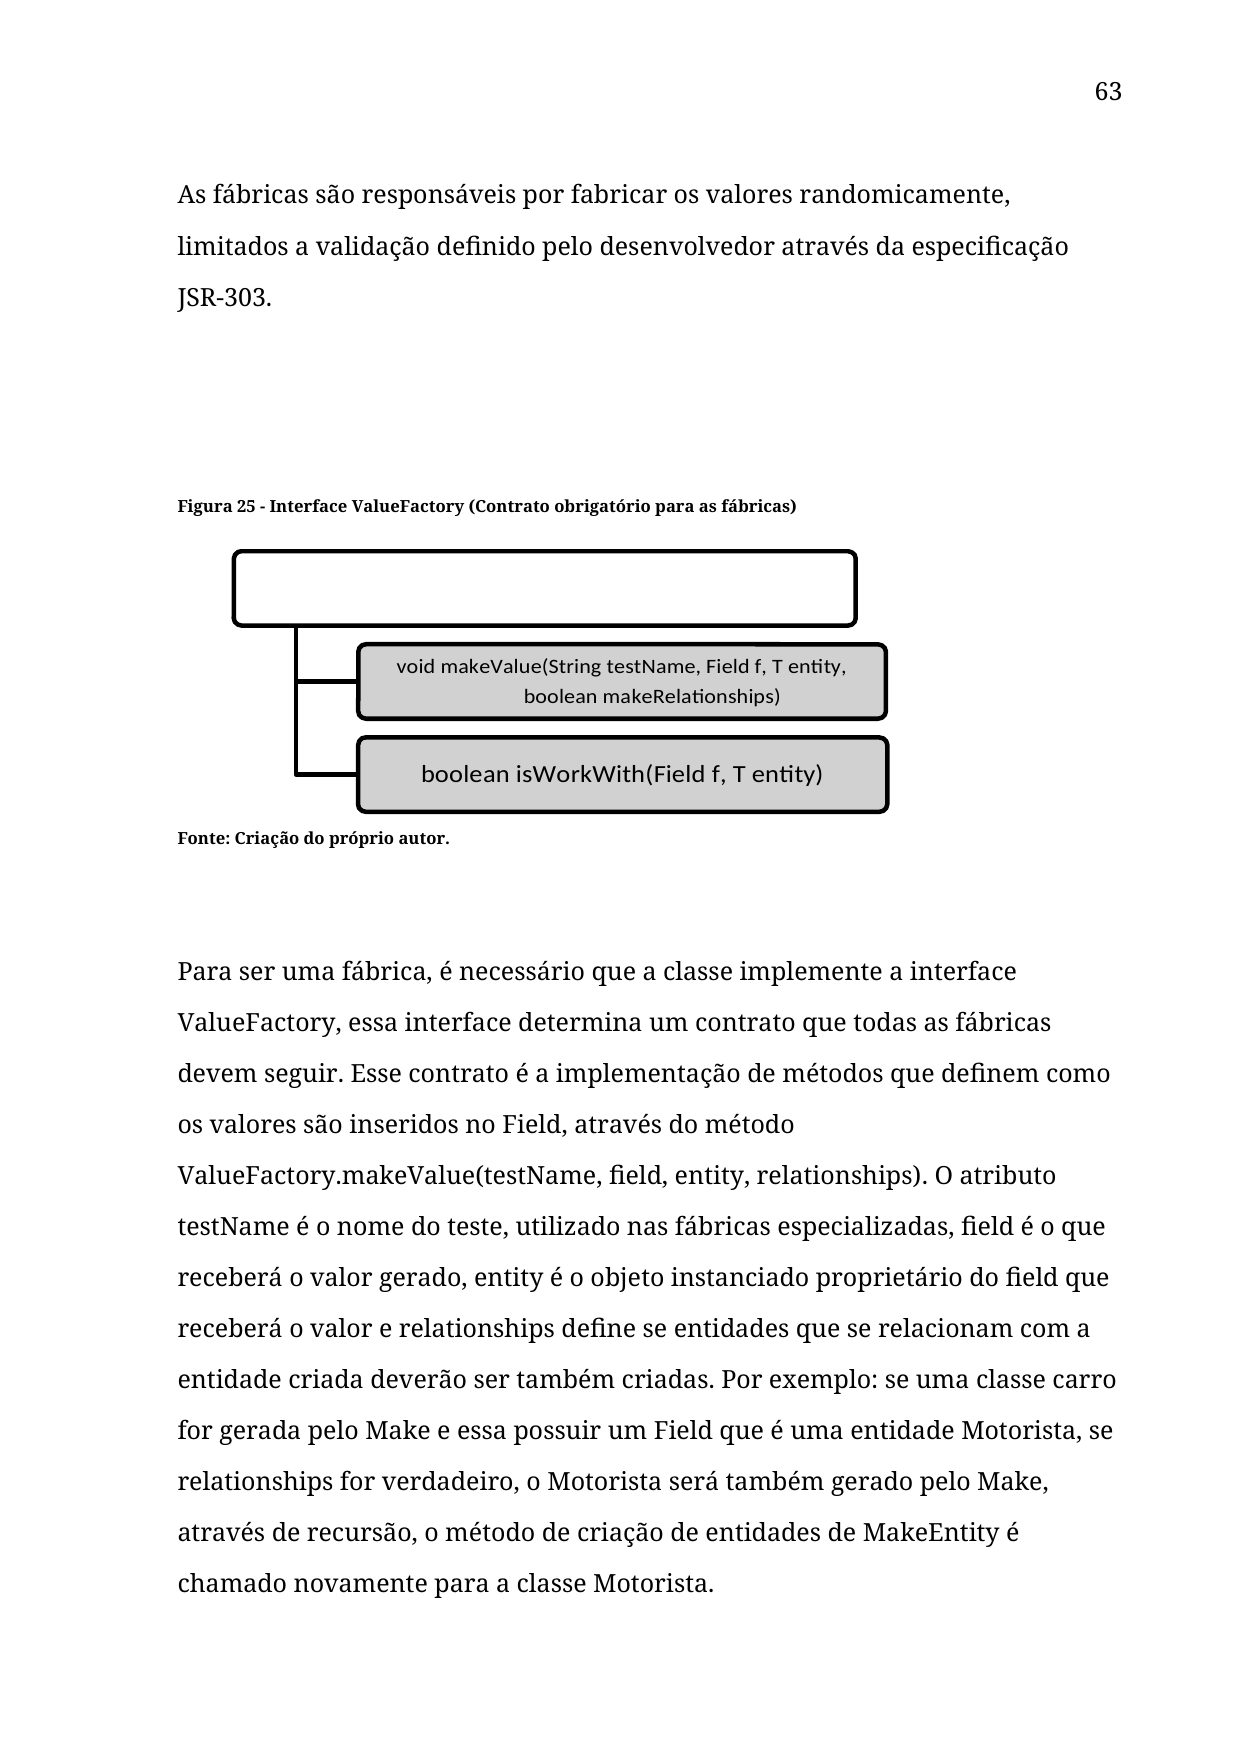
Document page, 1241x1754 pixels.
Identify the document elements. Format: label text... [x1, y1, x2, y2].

text Para ser uma fábrica, é necessário que a classe implemente a interface ValueFactory, essa interface determina um contrato que todas as fábricas devem seguir. Esse contrato é a implementação de métodos que definem como os valores são inseridos no Field, através do método ValueFactory.makeValue(testName, field, entity, relationships). O atributo testName é o nome do teste, utilizado nas fábricas especializadas, field é o que receberá o valor gerado, entity é o objeto instanciado proprietário do field que receberá o valor e relationships define se entidades que se relacionam com a entidade criada deverão ser também criadas. Por exemplo: se uma classe carro for gerada pelo Make e essa possuir um Field que é uma entidade Motorista, se relationships for verdadeiro, o Motorista será também gerado pelo Make, através de recursão, o método de criação de entidades de MakeEntity é chamado novamente para a classe Motorista. [177, 954, 1122, 1600]
text Fonte: Criação do próprio autor. [177, 550, 1122, 849]
text As fábricas são responsáveis por fabricar os valores randomicamente, limitados a validação definido pelo desenvolvedor através da especificação JSR-303. [177, 177, 1122, 313]
